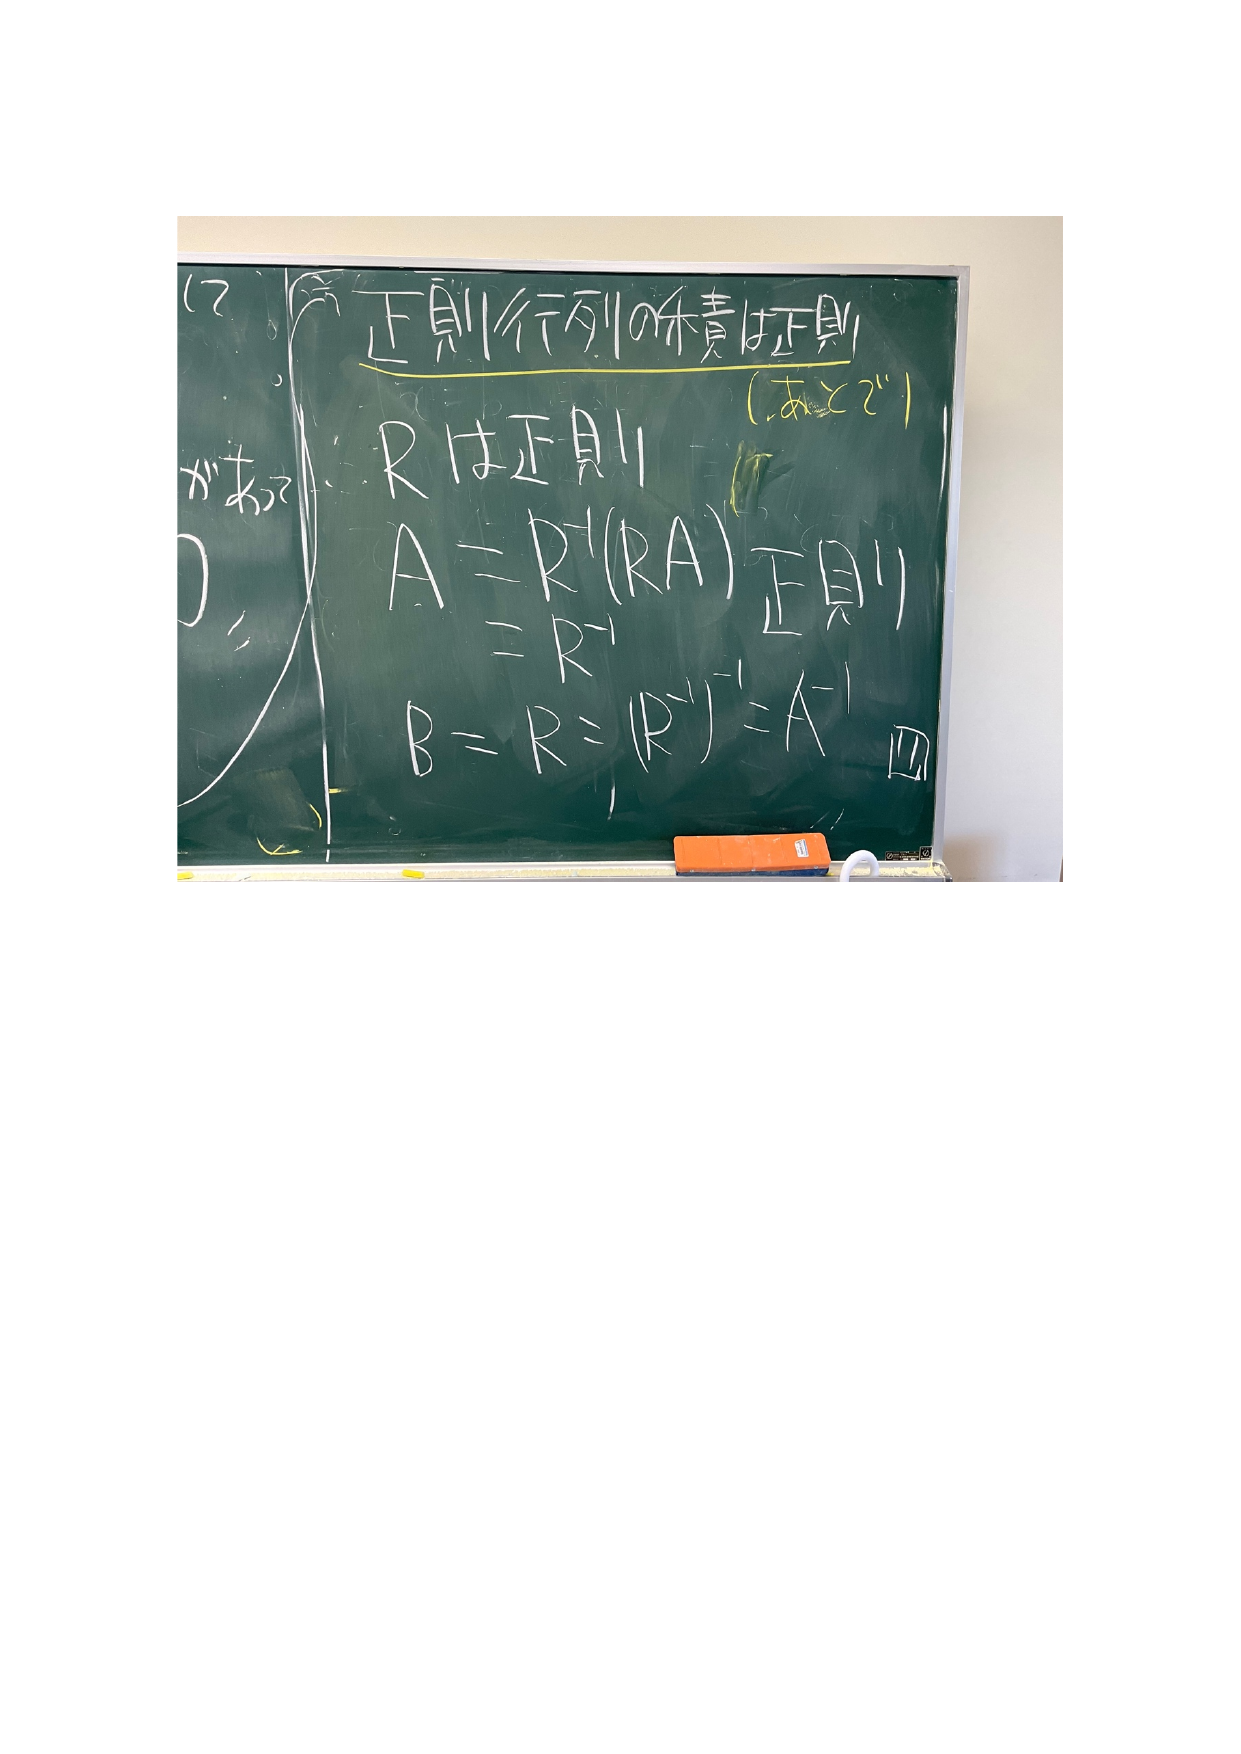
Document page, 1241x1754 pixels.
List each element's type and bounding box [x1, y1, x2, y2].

picture [177, 216, 1063, 882]
